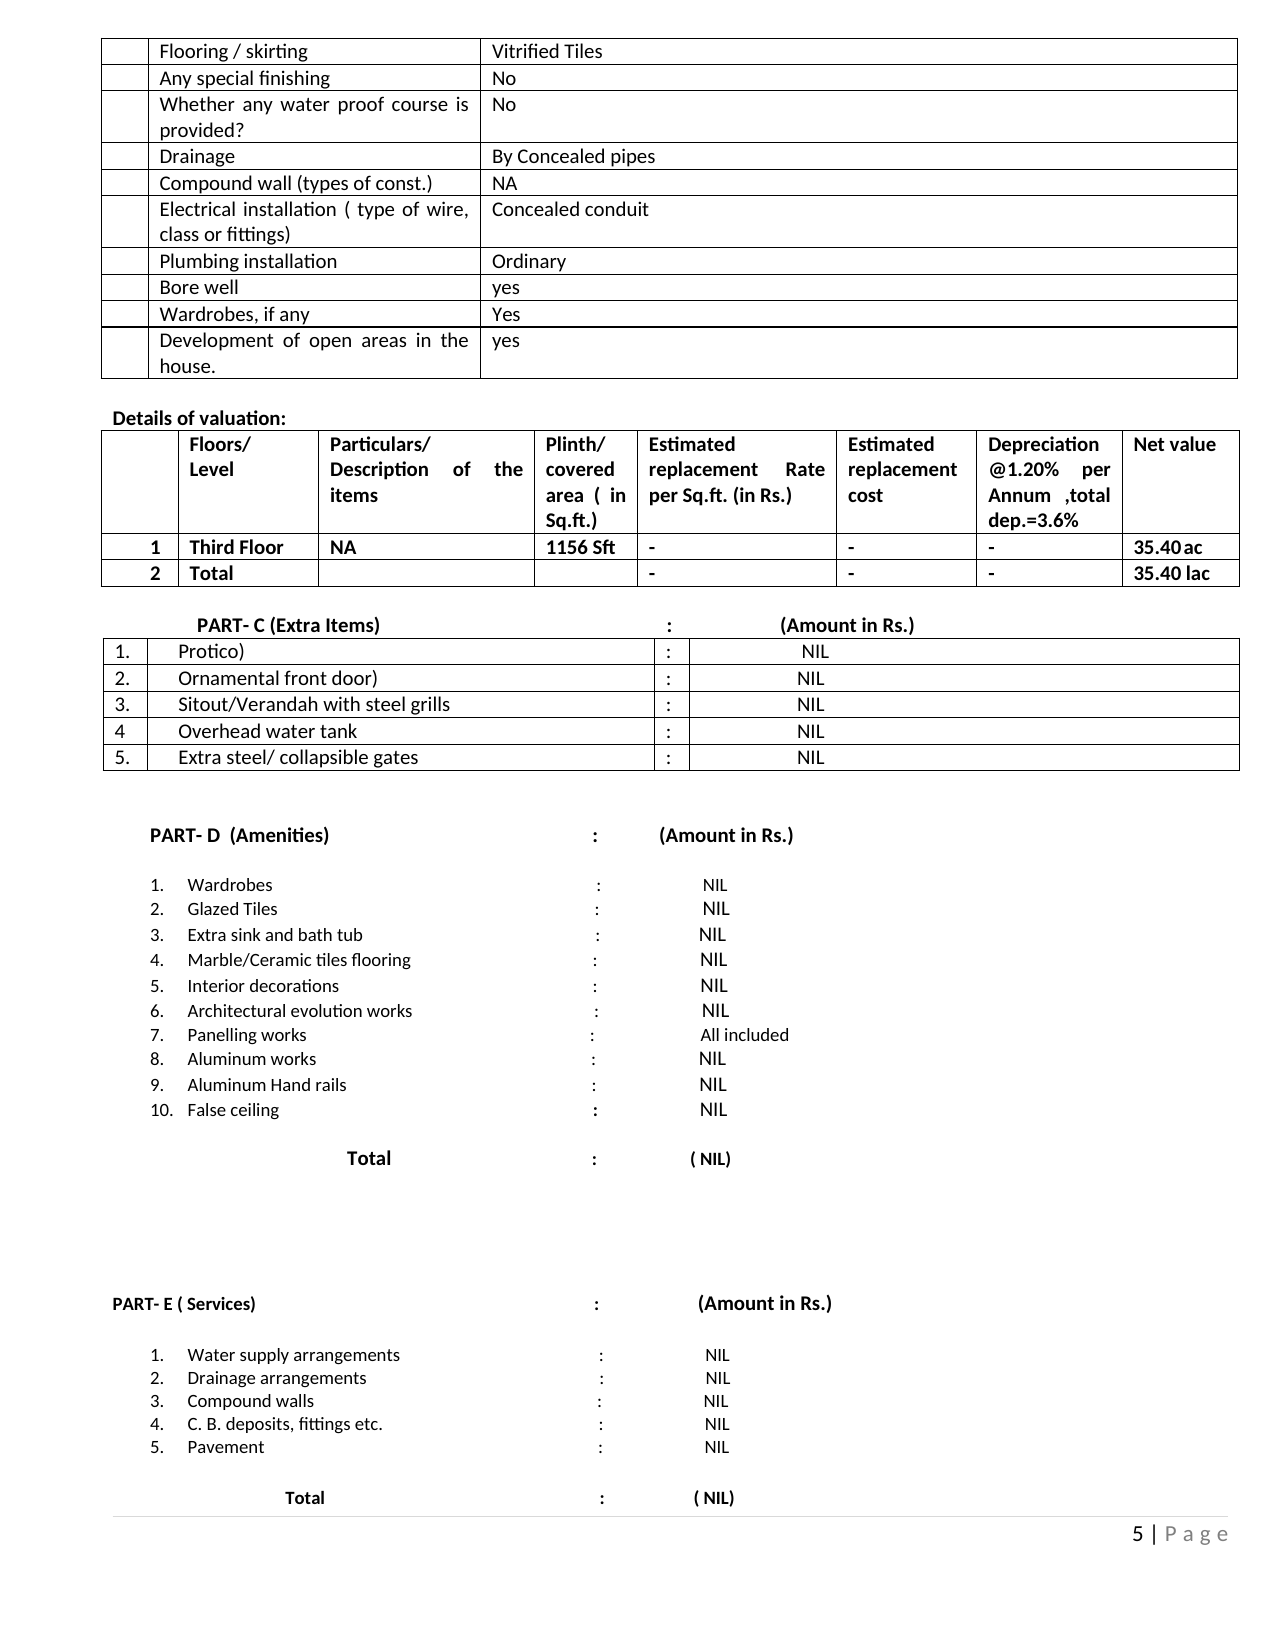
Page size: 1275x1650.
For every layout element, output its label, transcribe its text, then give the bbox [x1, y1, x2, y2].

table_cell Vitrified Tiles [481, 39, 1237, 64]
table_cell [102, 91, 148, 142]
table_header NIL [690, 639, 1239, 664]
table_cell Whether any water proof course is provided? [149, 91, 480, 142]
table_cell [102, 196, 148, 247]
table_cell [102, 301, 148, 326]
table_cell : [655, 718, 689, 743]
list Architectural evolution works : NIL [150, 997, 1228, 1023]
table_header Estimated replacement cost [837, 431, 976, 533]
list Pavement : NIL [150, 1435, 1228, 1458]
list Aluminum works : NIL [150, 1046, 1228, 1071]
list Extra sink and bath tub : NIL [150, 921, 1228, 946]
table_cell - [837, 560, 976, 586]
text PART- C (Extra Items) : (Amount in Rs.) [112, 612, 1228, 638]
table_cell [102, 248, 148, 273]
text Total : ( NIL) [150, 1486, 1228, 1509]
table_cell NA [481, 170, 1237, 195]
table_cell : [655, 692, 689, 717]
table_cell NA [319, 534, 534, 559]
table_cell Electrical installation ( type of wire, class or fittings) [149, 196, 480, 247]
text Details of valuation: [112, 405, 1228, 430]
table_cell Yes [481, 301, 1237, 326]
table_cell No [481, 65, 1237, 90]
table_cell NIL [690, 718, 1239, 743]
list Panelling works : All included [150, 1023, 1228, 1046]
table_cell Ornamental front door) [148, 665, 654, 691]
table_header Net value [1123, 431, 1239, 533]
table_cell 5. [104, 745, 147, 770]
list Glazed Tiles : NIL [150, 896, 1228, 921]
table_cell [102, 65, 148, 90]
table_cell - [638, 560, 836, 586]
list Wardrobes : NIL [150, 873, 1228, 896]
table_cell Third Floor [179, 534, 318, 559]
table_cell : [655, 745, 689, 770]
list False ceiling : NIL [150, 1096, 1228, 1122]
table_cell NIL [690, 692, 1239, 717]
text Total : ( NIL) [150, 1145, 1228, 1170]
list Marble/Ceramic tiles flooring : NIL [150, 946, 1228, 972]
table_header [102, 431, 178, 533]
table_cell NIL [690, 745, 1239, 770]
table_cell Flooring / skirting [149, 39, 480, 64]
table_cell No [481, 91, 1237, 142]
table_cell yes [481, 328, 1237, 378]
table_cell [102, 143, 148, 169]
table_cell Development of open areas in the house. [149, 328, 480, 378]
table_cell - [837, 534, 976, 559]
table_cell [102, 39, 148, 64]
table_cell Overhead water tank [148, 718, 654, 743]
table_cell ac [1123, 534, 1239, 559]
table_header Floors/ Level [179, 431, 318, 533]
table_cell Total [179, 560, 318, 586]
table_cell [535, 560, 637, 586]
text PART- D (Amenities) : (Amount in Rs.) [150, 822, 1228, 847]
table_header Particulars/Description of the items [319, 431, 534, 533]
table_header 1. [104, 639, 147, 664]
table_cell By Concealed pipes [481, 143, 1237, 169]
table_cell - [638, 534, 836, 559]
table_cell NIL [690, 665, 1239, 691]
table_cell Sitout/Verandah with steel grills [148, 692, 654, 717]
table_cell 2. [104, 665, 147, 691]
table_cell Concealed conduit [481, 196, 1237, 247]
table_cell Plumbing installation [149, 248, 480, 273]
table_cell 3. [104, 692, 147, 717]
table_header Plinth/ covered area ( in Sq.ft.) [535, 431, 637, 533]
table_cell [319, 560, 534, 586]
table_cell Compound wall (types of const.) [149, 170, 480, 195]
table_cell 1 [102, 534, 178, 559]
table_cell Drainage [149, 143, 480, 169]
table_cell - [977, 534, 1122, 559]
table_header : [655, 639, 689, 664]
table_cell Wardrobes, if any [149, 301, 480, 326]
table_cell 2 [102, 560, 178, 586]
table_header Protico) [148, 639, 654, 664]
table_cell [102, 275, 148, 300]
table_cell : [655, 665, 689, 691]
text PART- E ( Services) : (Amount in Rs.) [112, 1290, 1228, 1315]
list Drainage arrangements : NIL [150, 1366, 1228, 1389]
table_cell - [977, 560, 1122, 586]
table_cell 1156 Sft [535, 534, 637, 559]
table_cell yes [481, 275, 1237, 300]
table_cell Extra steel/ collapsible gates [148, 745, 654, 770]
list Compound walls : NIL [150, 1389, 1228, 1412]
table_header Estimated replacement Rate per Sq.ft. (in Rs.) [638, 431, 836, 533]
table_cell Any special finishing [149, 65, 480, 90]
table_cell Bore well [149, 275, 480, 300]
table_cell [102, 170, 148, 195]
table_cell Ordinary [481, 248, 1237, 273]
list Interior decorations : NIL [150, 972, 1228, 997]
table_cell 4 [104, 718, 147, 743]
table_cell [102, 328, 148, 378]
list C. B. deposits, fittings etc. : NIL [150, 1412, 1228, 1435]
list Aluminum Hand rails : NIL [150, 1071, 1228, 1096]
table_header Depreciation @1.20% per Annum ,total dep.=3.6% [977, 431, 1122, 533]
list Water supply arrangements : NIL [150, 1343, 1228, 1366]
table_cell 35.40 lac [1123, 560, 1239, 586]
